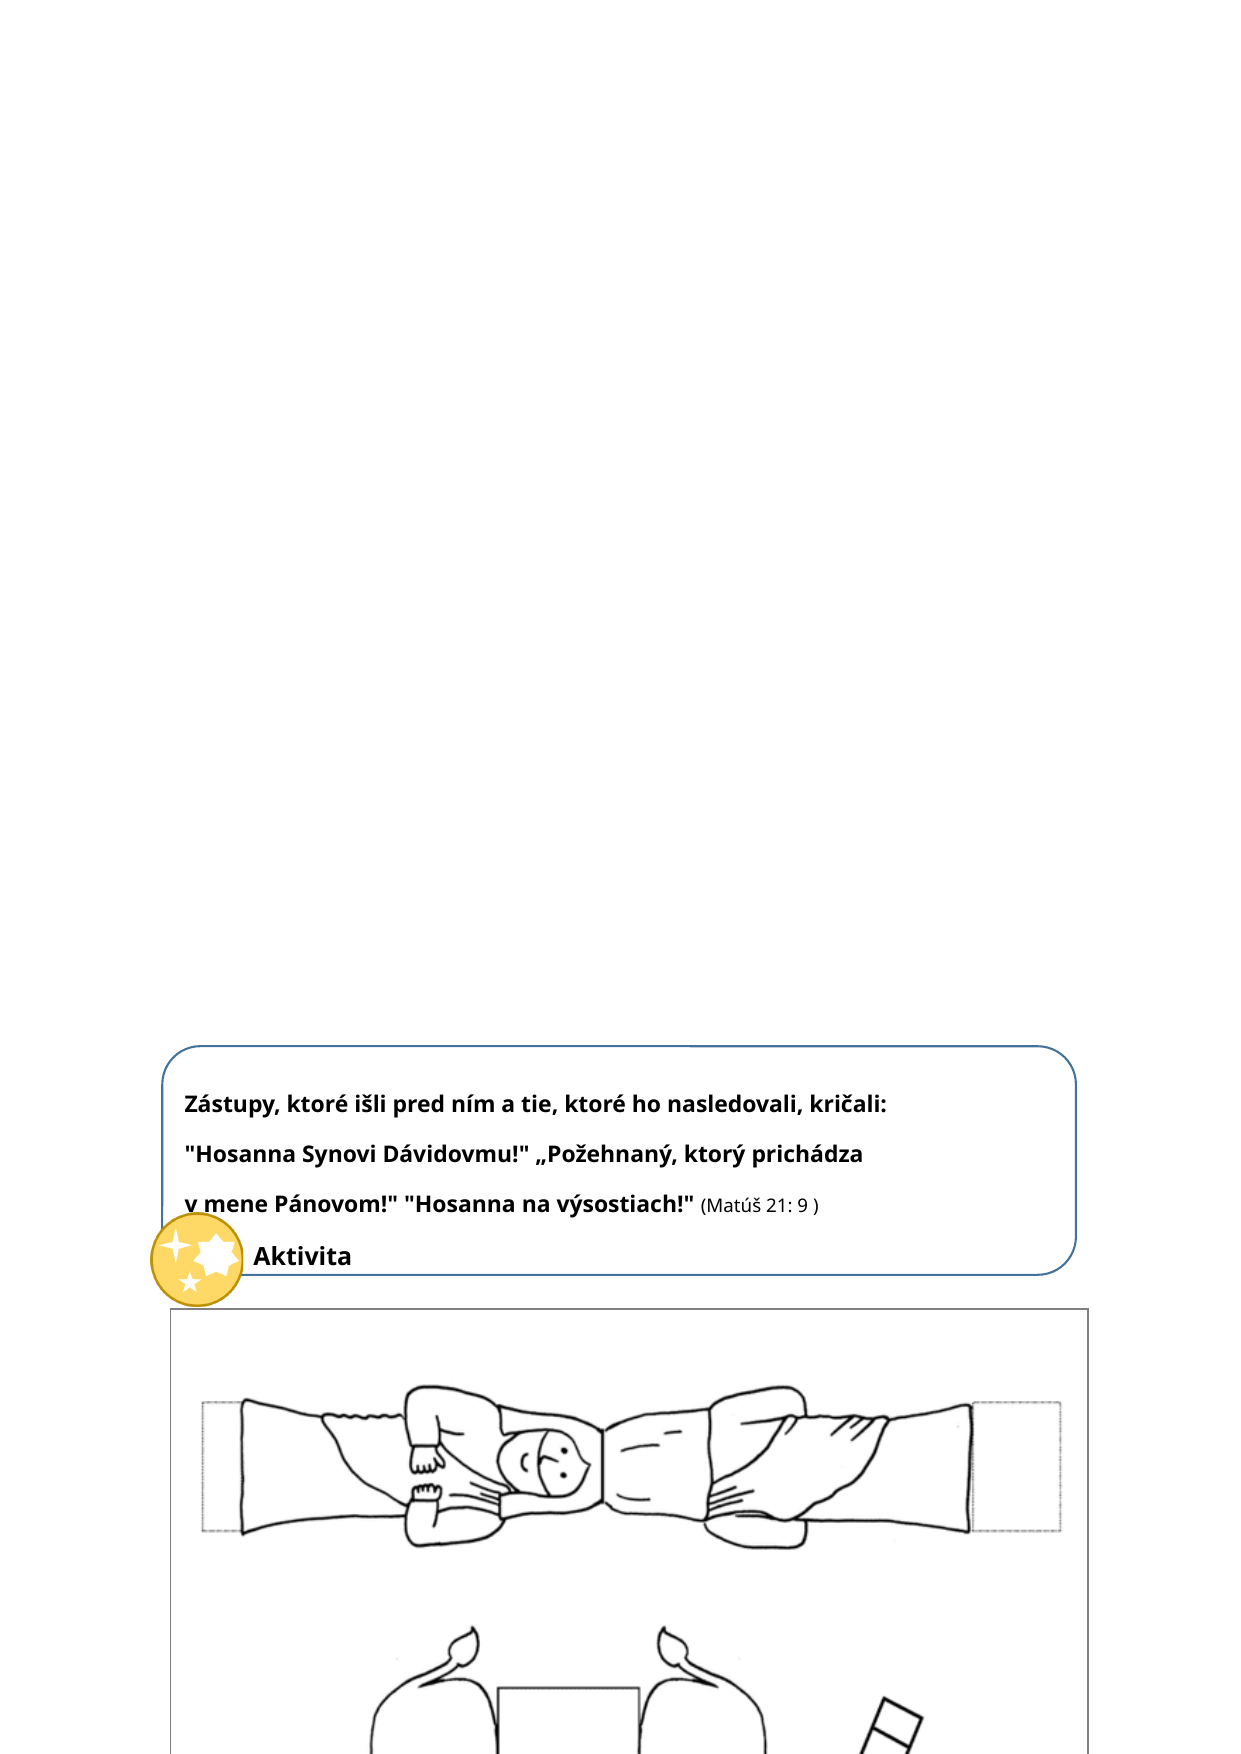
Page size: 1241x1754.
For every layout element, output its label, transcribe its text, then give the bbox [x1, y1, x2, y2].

picture [150, 1212, 244, 1307]
text v mene Pánovom!" "Hosanna na výsostiach!" (Matúš 21: 9 ) [150, 1188, 1090, 1220]
text Zástupy, ktoré išli pred ním a tie, ktoré ho nasledovali, kričali: [150, 1088, 1090, 1119]
text Aktivita [244, 1239, 1090, 1273]
picture [171, 1310, 1087, 1754]
text "Hosanna Synovi Dávidovmu!" „Požehnaný, ktorý prichádza [150, 1138, 1090, 1169]
